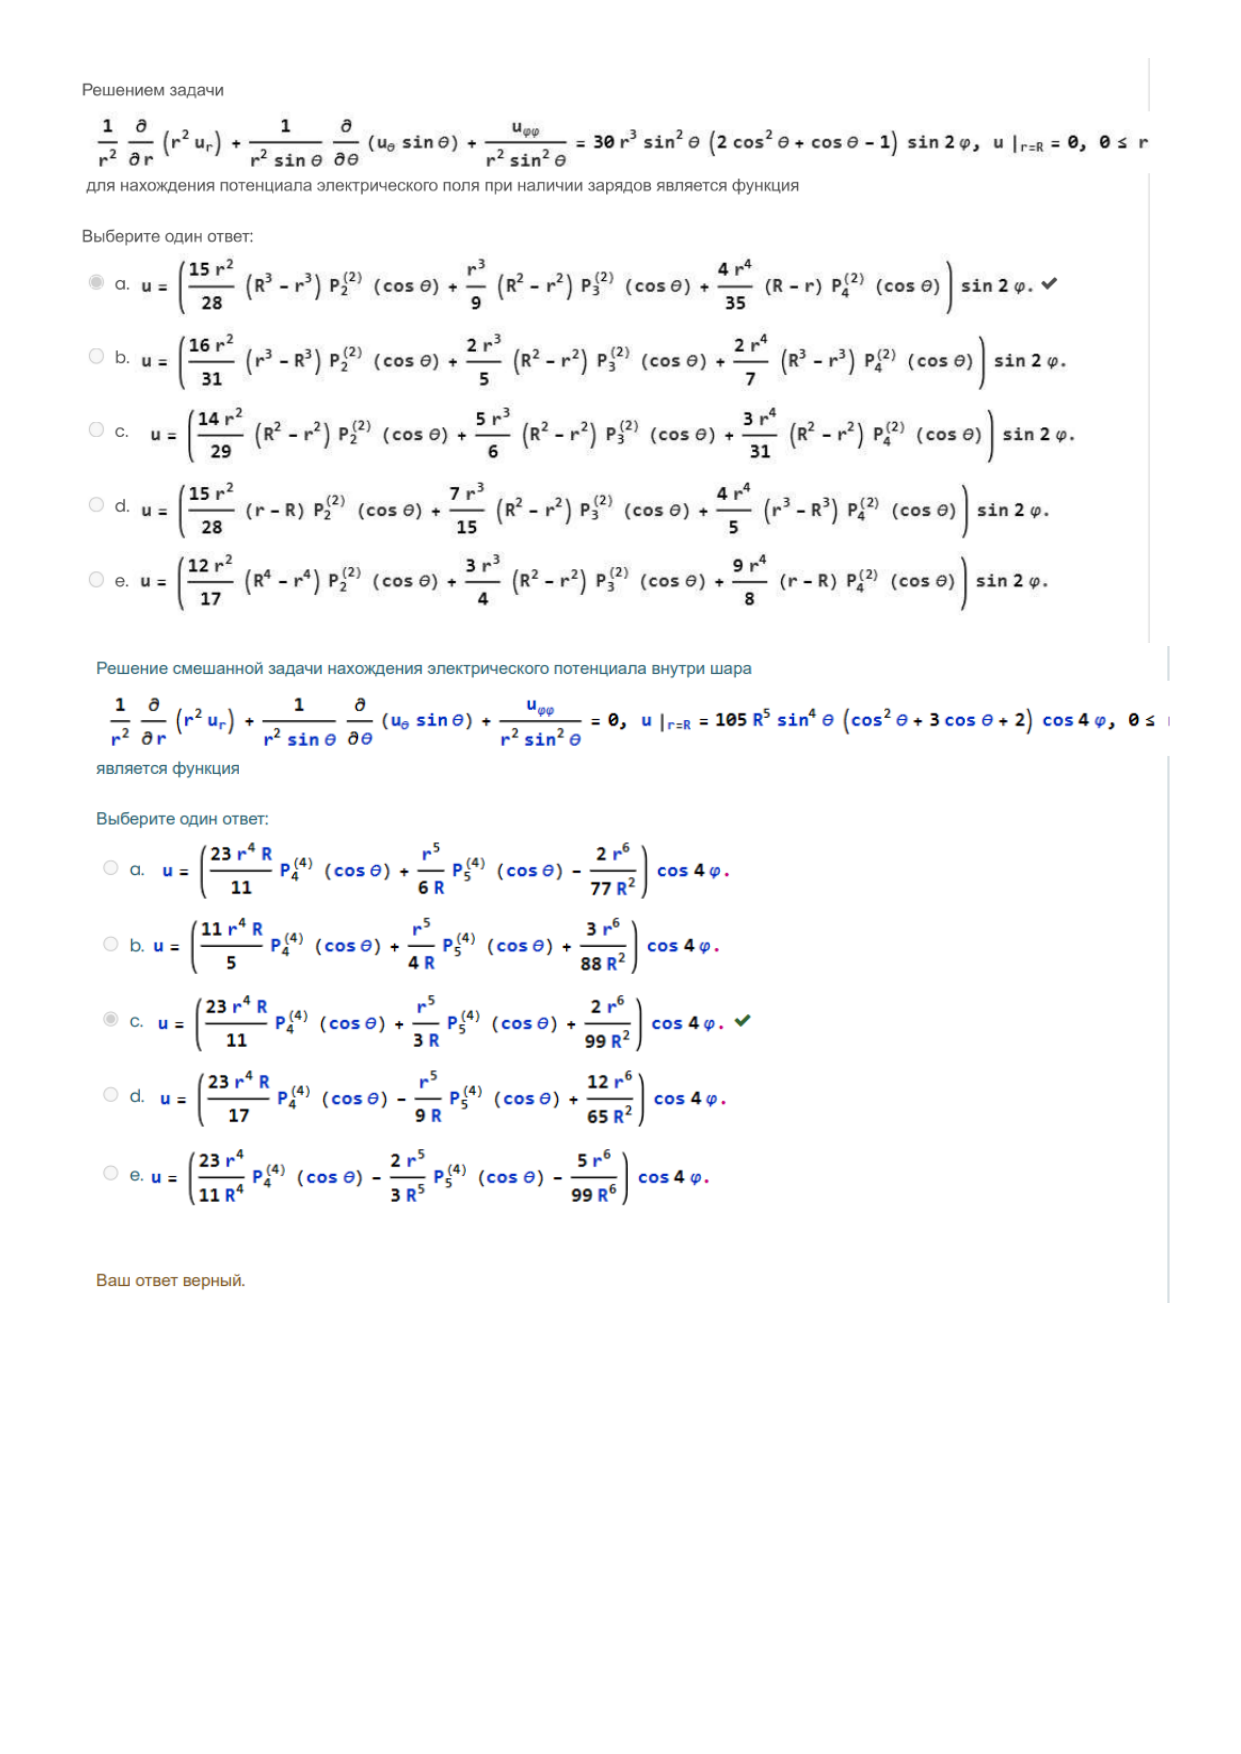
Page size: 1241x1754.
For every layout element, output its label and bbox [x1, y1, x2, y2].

picture [58, 58, 1182, 643]
picture [58, 646, 1182, 1303]
